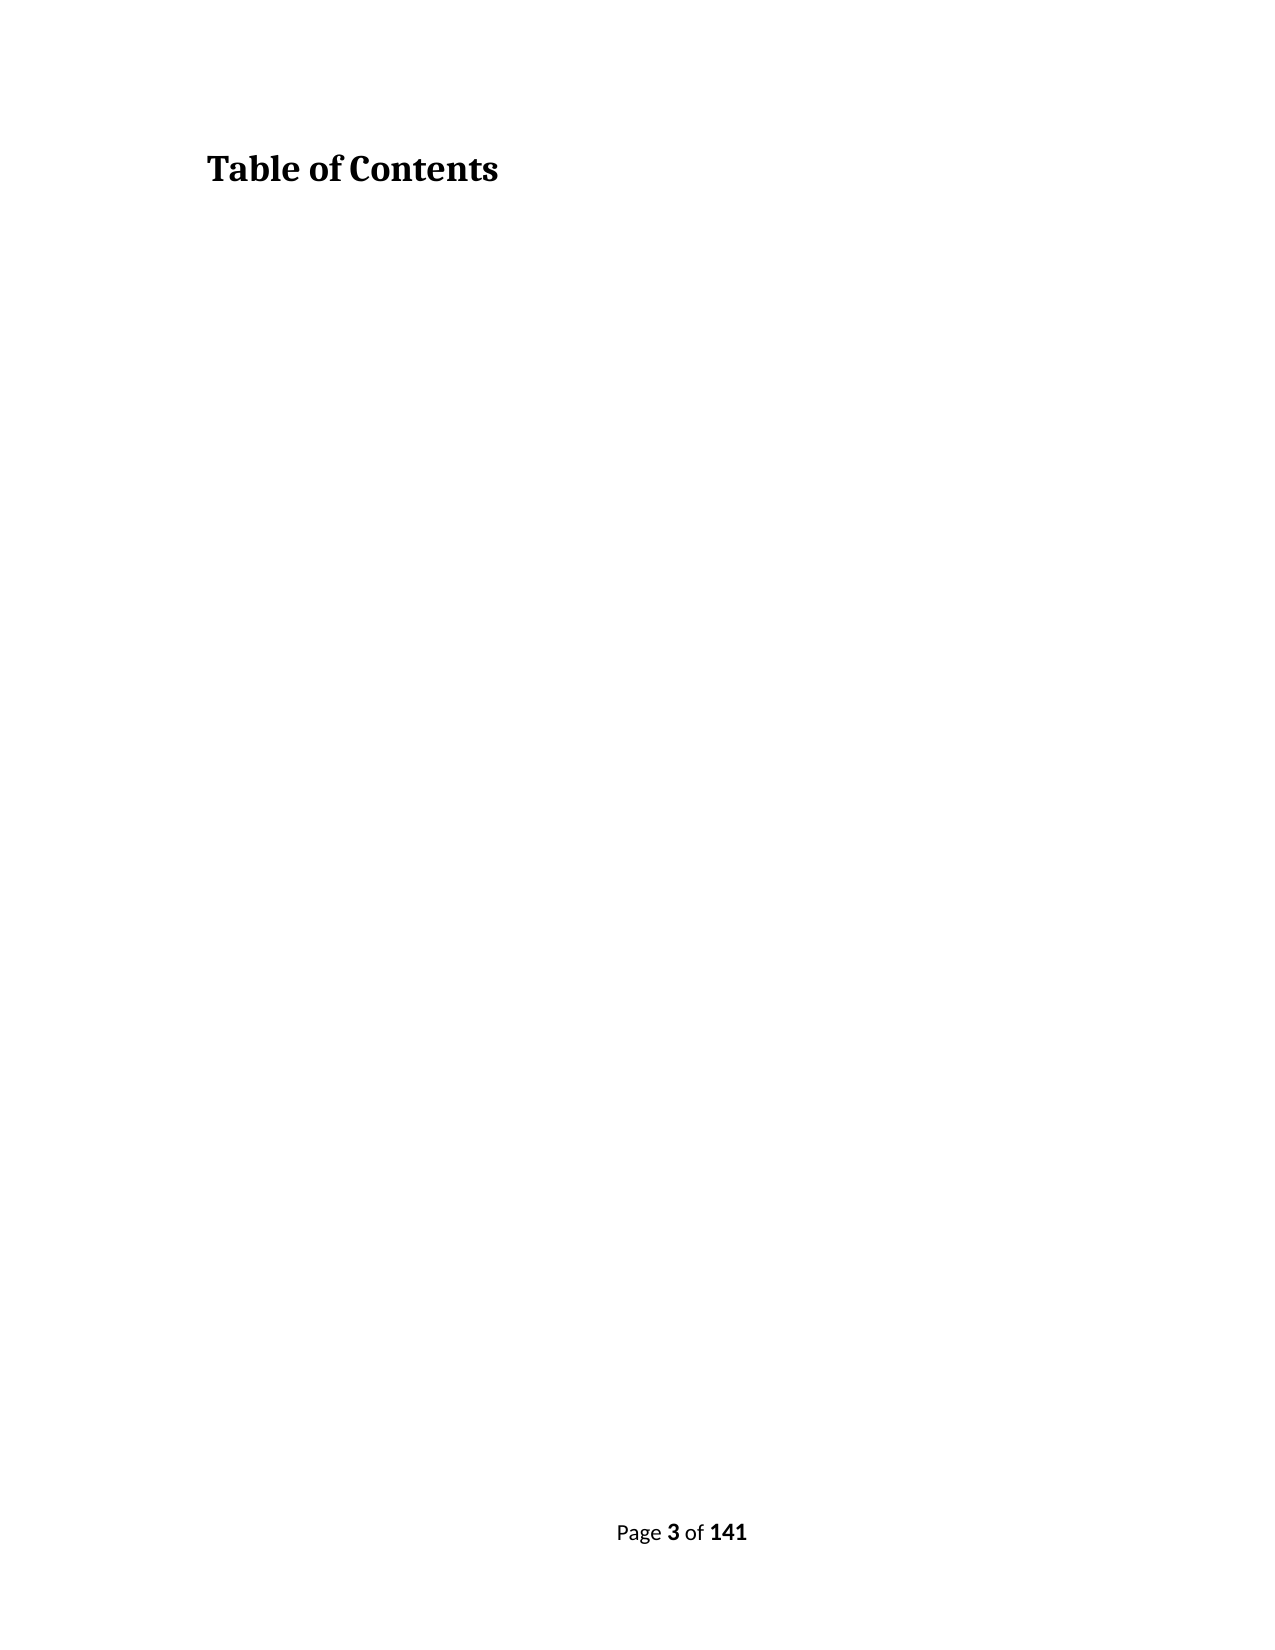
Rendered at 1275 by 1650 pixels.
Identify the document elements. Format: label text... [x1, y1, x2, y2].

text Table of Contents [207, 148, 1157, 191]
